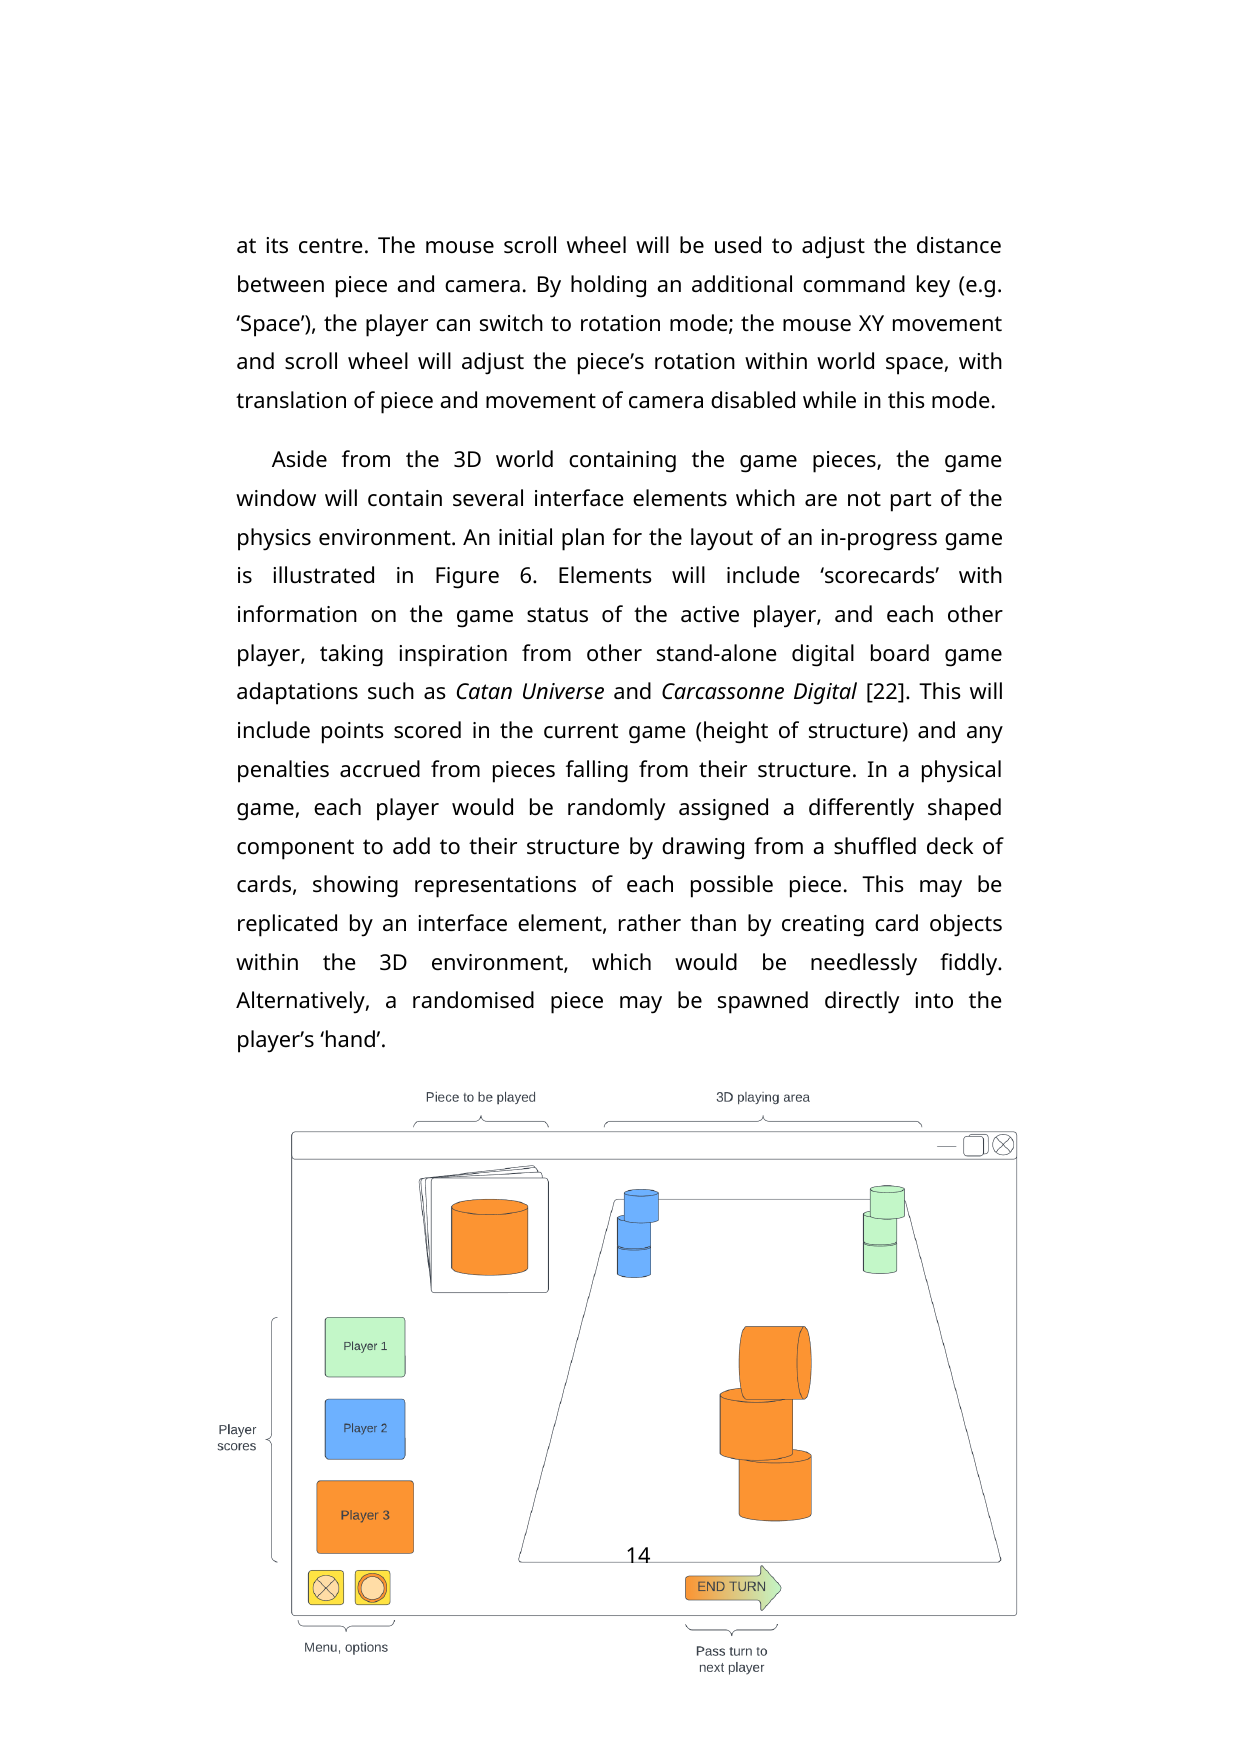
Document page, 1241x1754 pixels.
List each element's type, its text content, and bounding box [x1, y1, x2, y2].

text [236, 230, 1004, 415]
picture [204, 1072, 1033, 1681]
text Aside from the 3D world containing the game pieces, the game window will contain several interface elements which are not part of the physics environment. An initial plan for the layout of an in-progress game is illustrated in Figure 6. Elements will include ‘scorecards’ with information on the game status of the active player, and each other player, taking inspiration from other stand-alone digital board game adaptations such as Catan Universe and Carcassonne Digital. This will include points scored in the current game (height of structure) and any penalties accrued from pieces falling from their structure. In a physical game, each player would be randomly assigned a differently shaped component to add to their structure by drawing from a shuffled deck of cards, showing representations of each possible piece. This may be replicated by an interface element, rather than by creating card objects within the 3D environment, which would be needlessly fiddly. Alternatively, a randomised piece may be spawned directly into the player’s ‘hand’. [236, 444, 1004, 1054]
